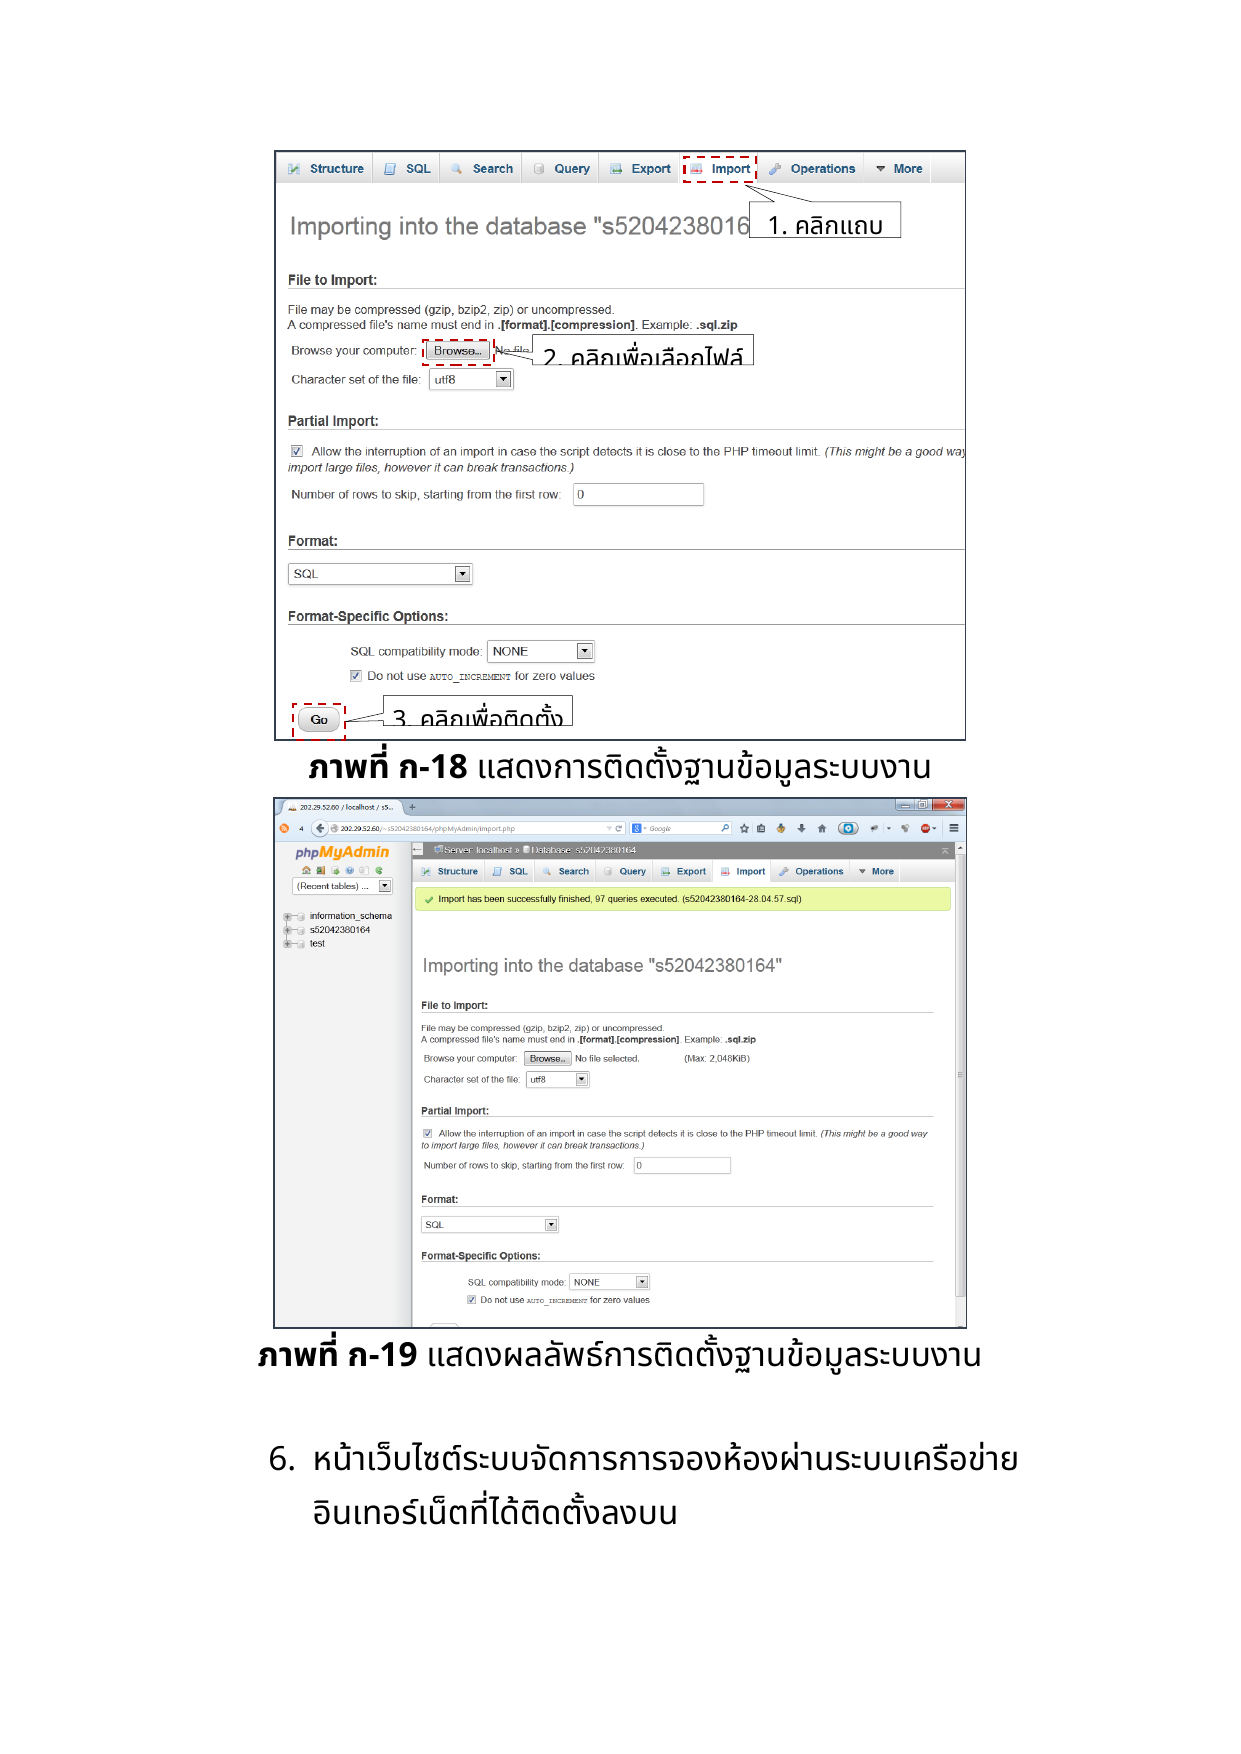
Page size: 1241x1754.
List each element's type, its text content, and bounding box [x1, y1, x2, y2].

picture [275, 799, 966, 1327]
picture [276, 152, 965, 739]
list หน้าเว็บไซต์ระบบจัดการการจองห้องผ่านระบบเครือข่ายอินเทอร์เน็ตที่ได้ติดตั้งลงบน [268, 1434, 1090, 1539]
text ภาพที่ ก-19 แสดงผลลัพธ์การติดตั้งฐานข้อมูลระบบงาน [150, 1331, 1090, 1382]
text ภาพที่ ก-18 แสดงการติดตั้งฐานข้อมูลระบบงาน [150, 743, 1090, 793]
